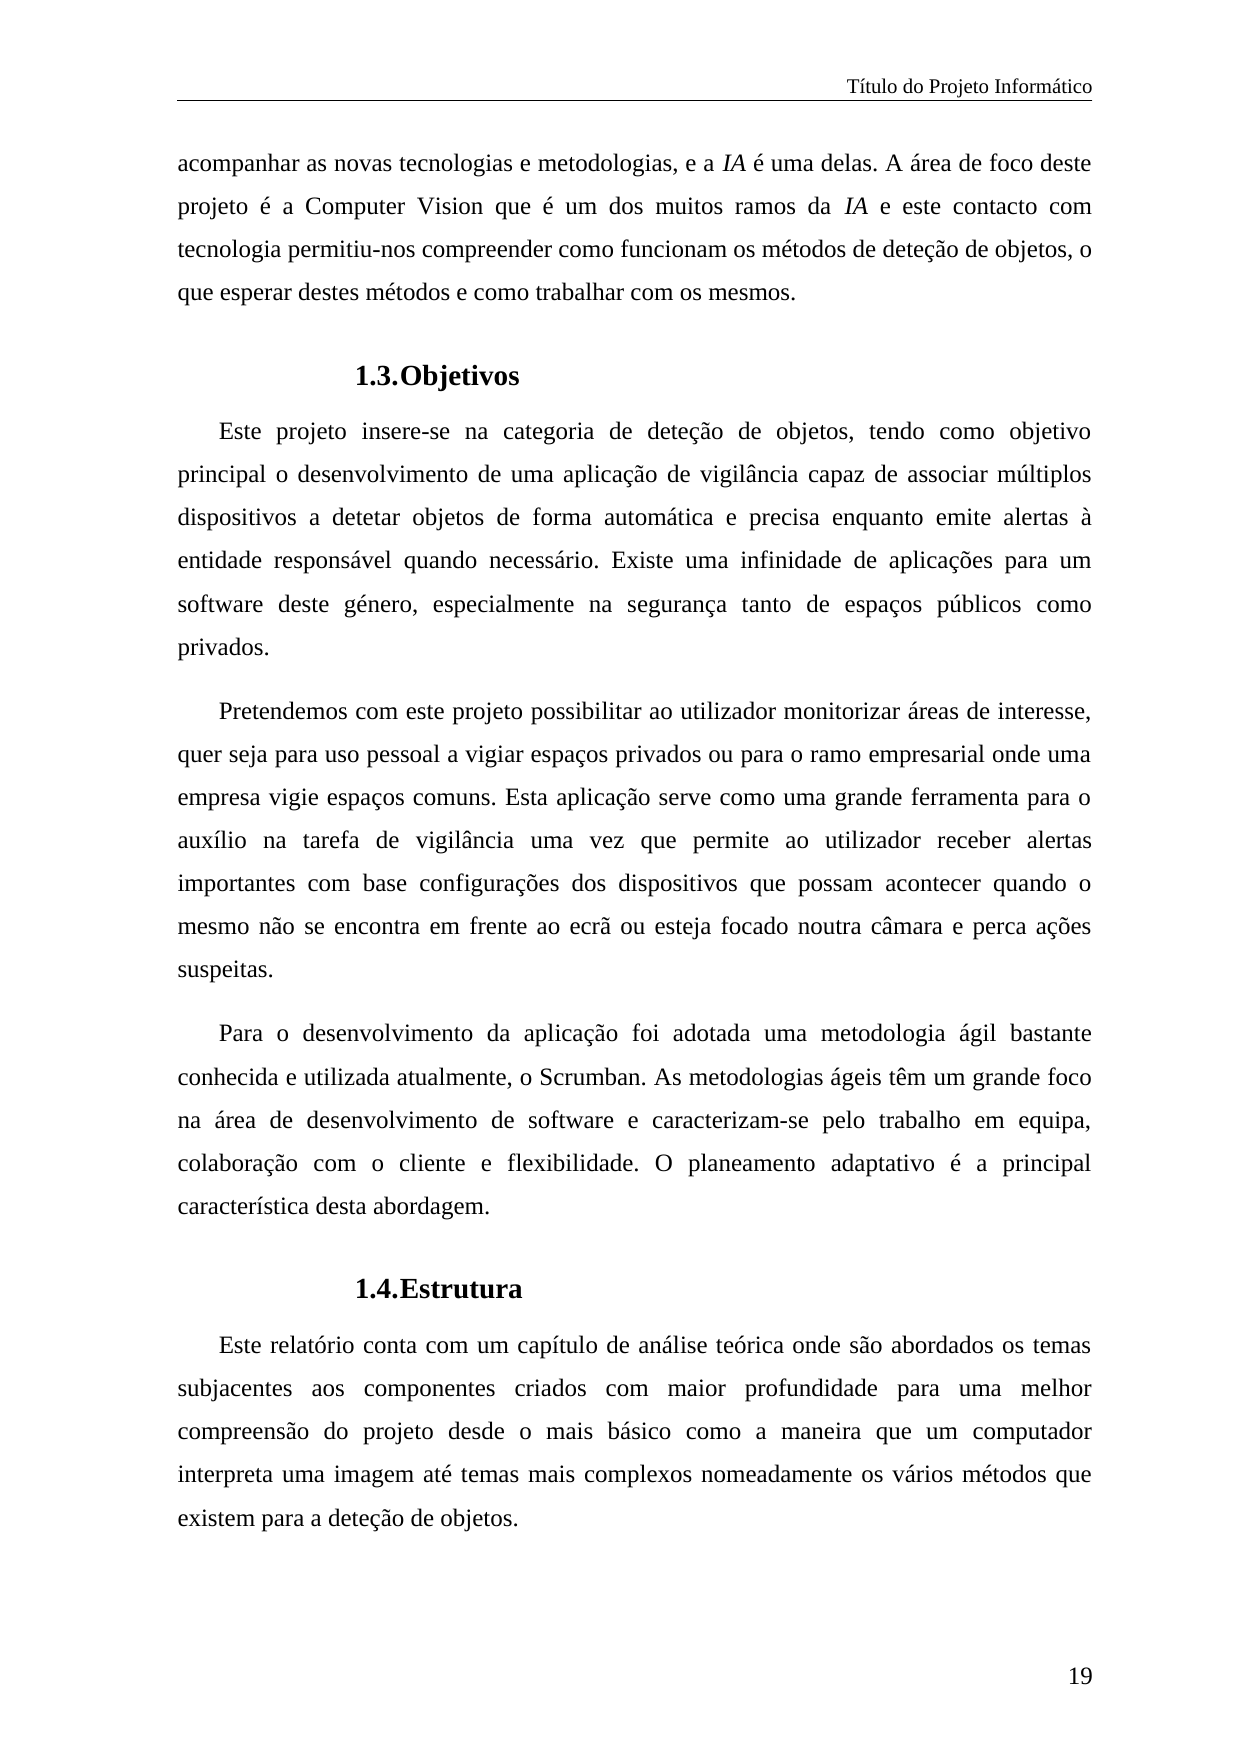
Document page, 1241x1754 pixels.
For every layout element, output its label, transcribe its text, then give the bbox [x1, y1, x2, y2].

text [177, 148, 1092, 306]
text Este relatório conta com um capítulo de análise teórica onde são abordados os temas subjacentes aos componentes criados com maior profundidade para uma melhor compreensão do projeto desde o mais básico como a maneira que um computador interpreta uma imagem até temas mais complexos nomeadamente os vários métodos que existem para a deteção de objetos. [177, 1330, 1092, 1531]
text Pretendemos com este projeto possibilitar ao utilizador monitorizar áreas de interesse, quer seja para uso pessoal a vigiar espaços privados ou para o ramo empresarial onde uma empresa vigie espaços comuns. Esta aplicação serve como uma grande ferramenta para o auxílio na tarefa de vigilância uma vez que permite ao utilizador receber alertas importantes com base configurações dos dispositivos que possam acontecer quando o mesmo não se encontra em frente ao ecrã ou esteja focado noutra câmara e perca ações suspeitas. [177, 696, 1092, 983]
text Para o desenvolvimento da aplicação foi adotada uma metodologia ágil bastante conhecida e utilizada atualmente, o Scrumban. As metodologias ágeis têm um grande foco na área de desenvolvimento de software e caracterizam-se pelo trabalho em equipa, colaboração com o cliente e flexibilidade. O planeamento adaptativo é a principal característica desta abordagem. [177, 1018, 1092, 1220]
text Este projeto insere-se na categoria de deteção de objetos, tendo como objetivo principal o desenvolvimento de uma aplicação de vigilância capaz de associar múltiplos dispositivos a detetar objetos de forma automática e precisa enquanto emite alertas à entidade responsável quando necessário. Existe uma infinidade de aplicações para um software deste género, especialmente na segurança tanto de espaços públicos como privados. [177, 416, 1092, 661]
subtitle Objetivos [354, 358, 1092, 391]
subtitle Estrutura [354, 1272, 1092, 1305]
